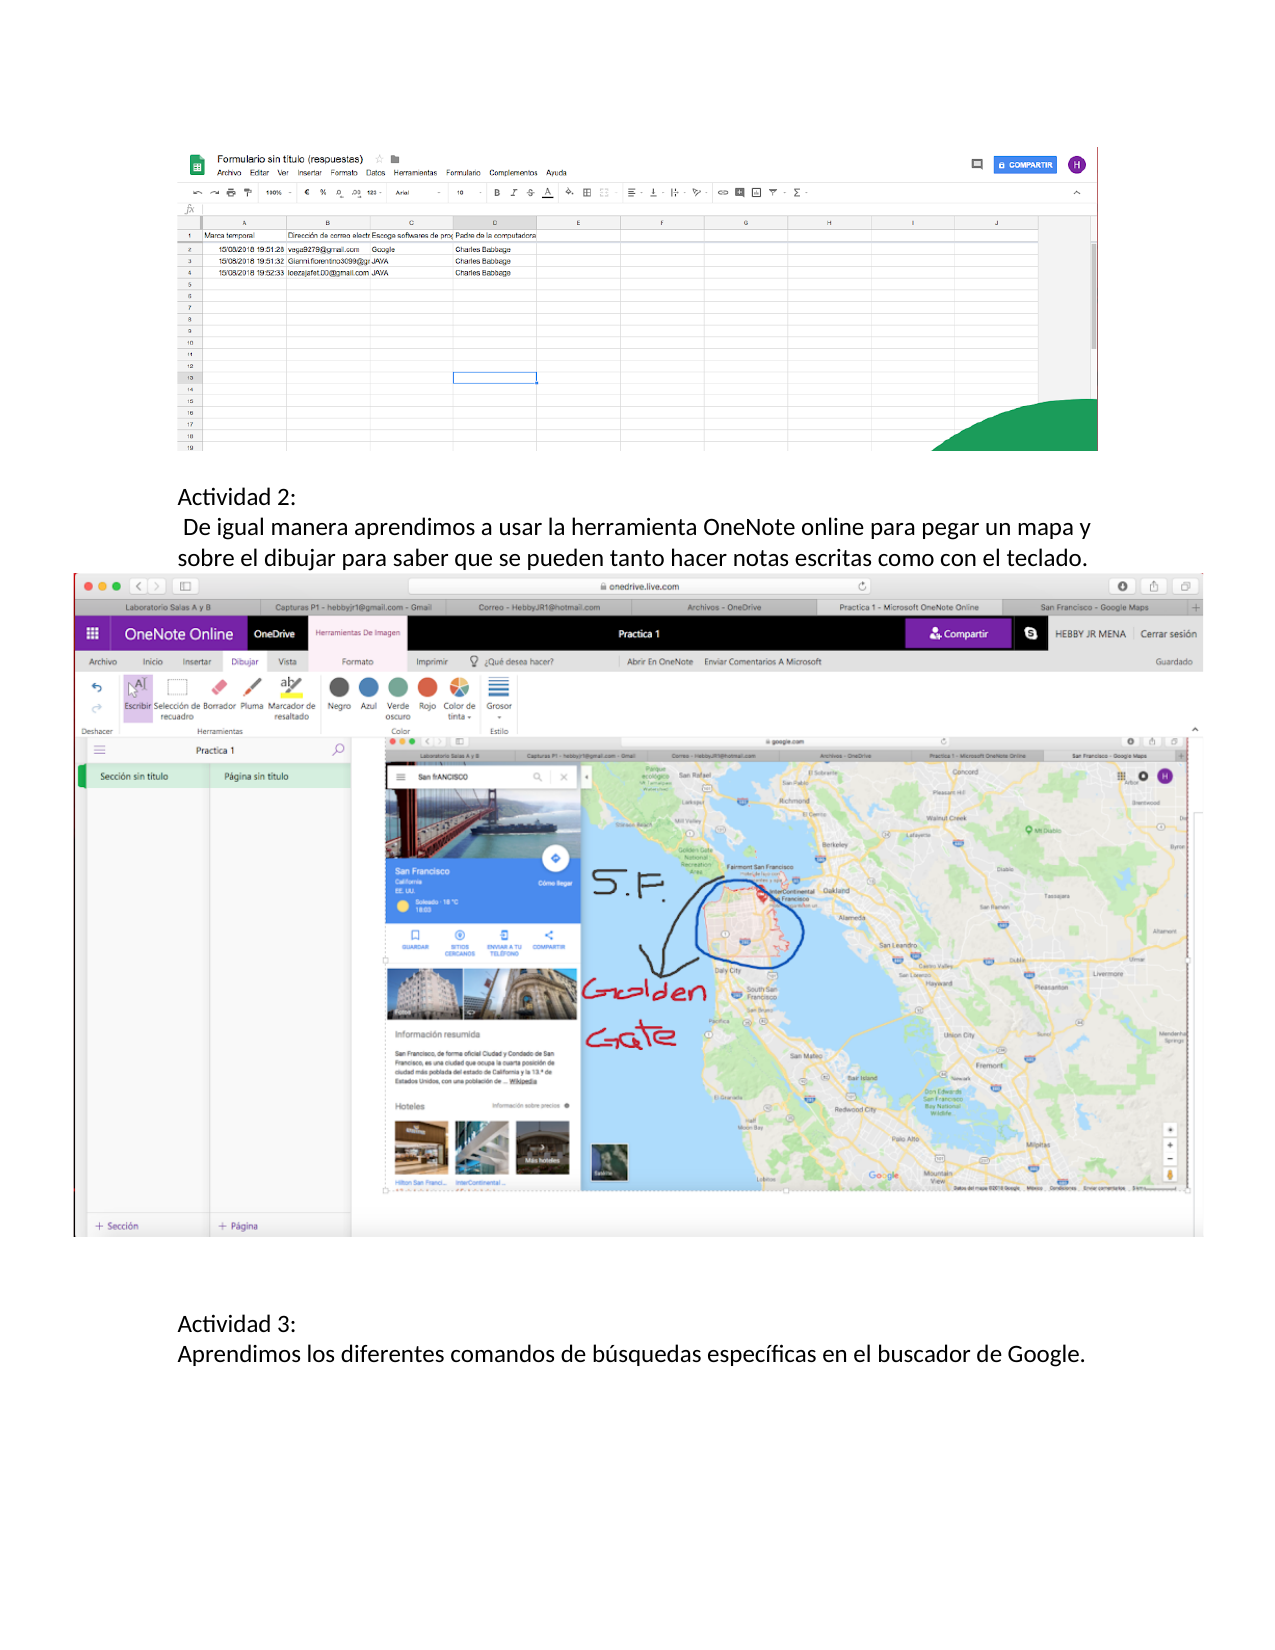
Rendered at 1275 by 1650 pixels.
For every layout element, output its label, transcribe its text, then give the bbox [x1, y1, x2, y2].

text Actividad 3: [177, 1308, 1098, 1338]
text De igual manera aprendimos a usar la herramienta OneNote online para pegar un mapa y sobre el dibujar para saber que se pueden tanto hacer notas escritas como con el teclado. [177, 512, 1098, 573]
picture [73, 573, 1204, 1237]
picture [177, 147, 1098, 451]
text Actividad 2: [177, 481, 1098, 512]
text Aprendimos los diferentes comandos de búsquedas específicas en el buscador de Google. [177, 1338, 1098, 1369]
